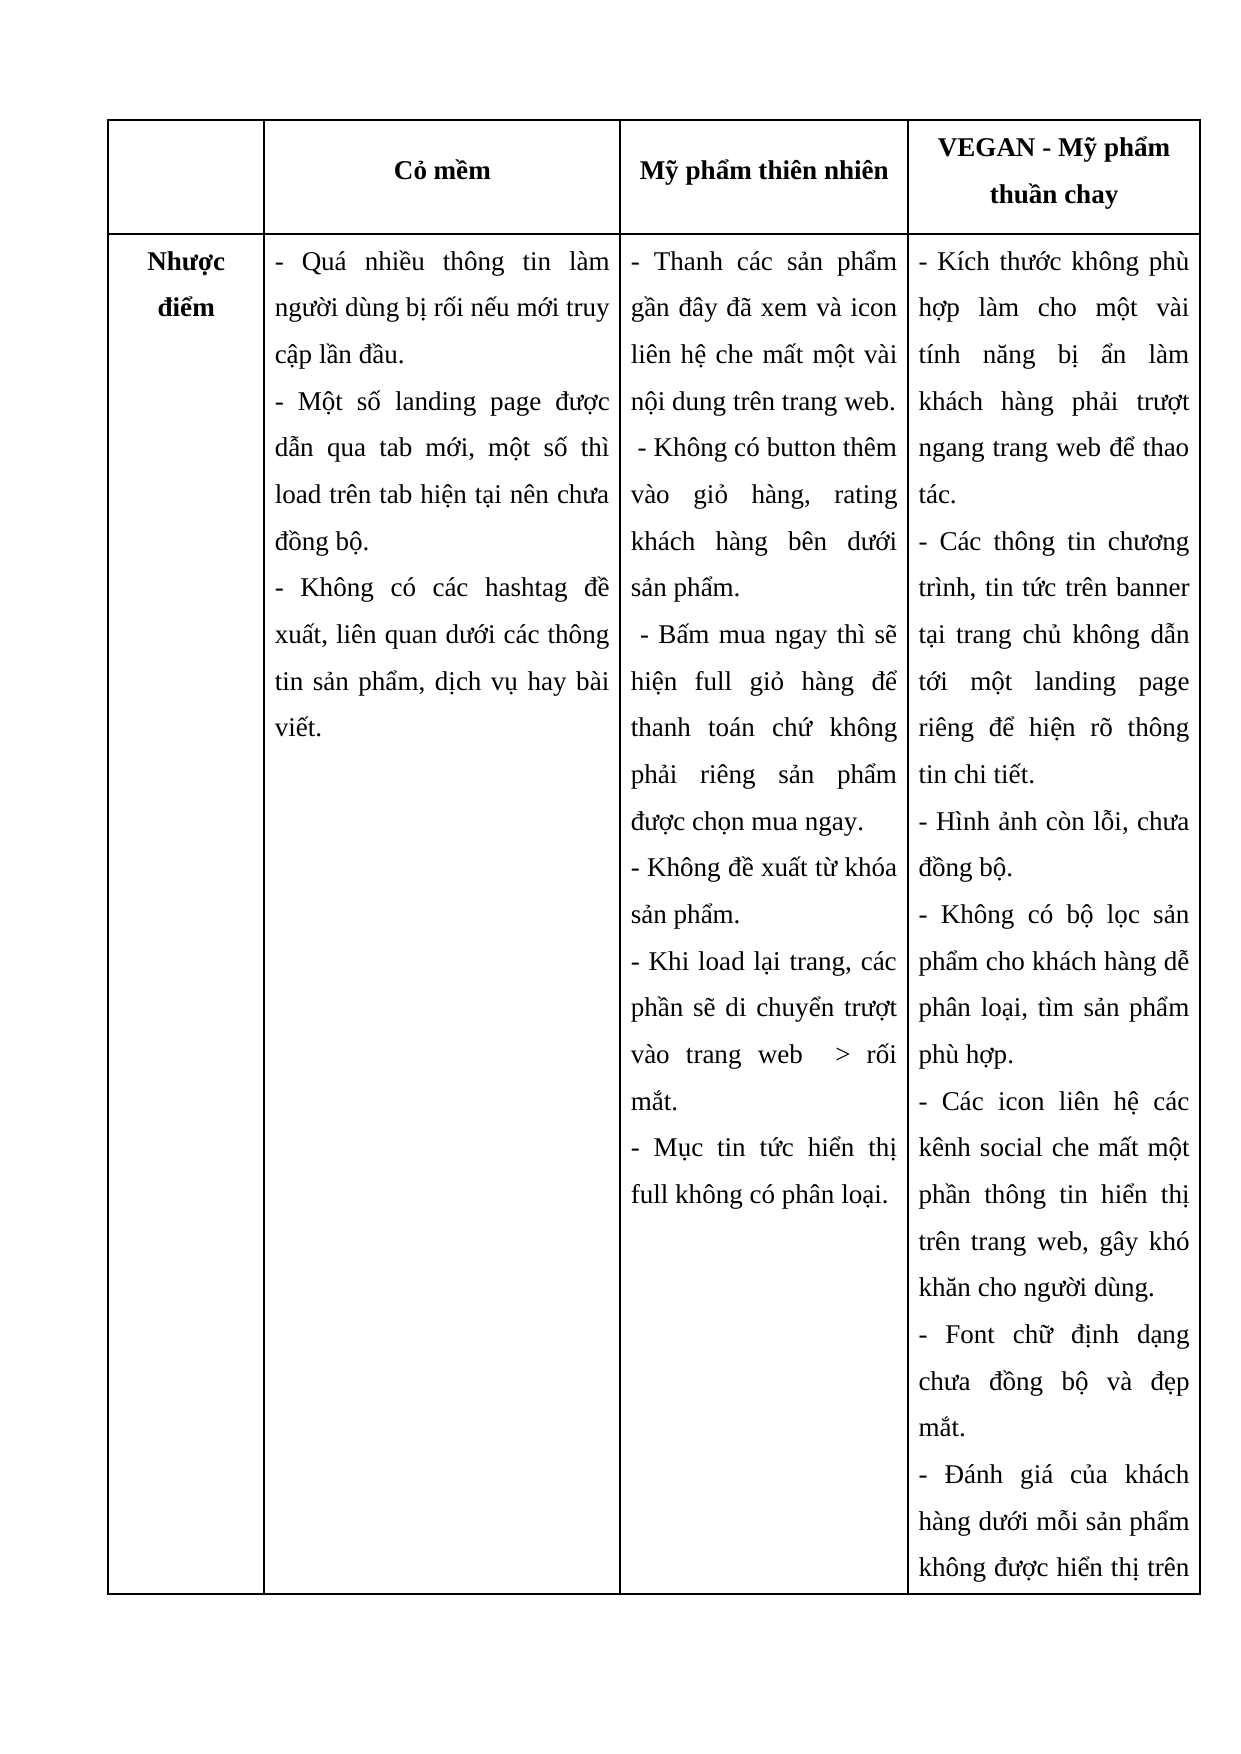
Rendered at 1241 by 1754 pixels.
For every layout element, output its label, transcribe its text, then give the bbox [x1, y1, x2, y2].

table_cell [265, 235, 619, 1593]
table_header Cỏ mềm [265, 121, 619, 232]
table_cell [909, 235, 1199, 1593]
table_header [109, 121, 263, 232]
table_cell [621, 235, 907, 1593]
table_header Mỹ phẩm thiên nhiên [621, 121, 907, 232]
table_header VEGAN - Mỹ phẩm thuần chay [909, 121, 1199, 232]
table_cell Nhược điểm [109, 235, 263, 1593]
